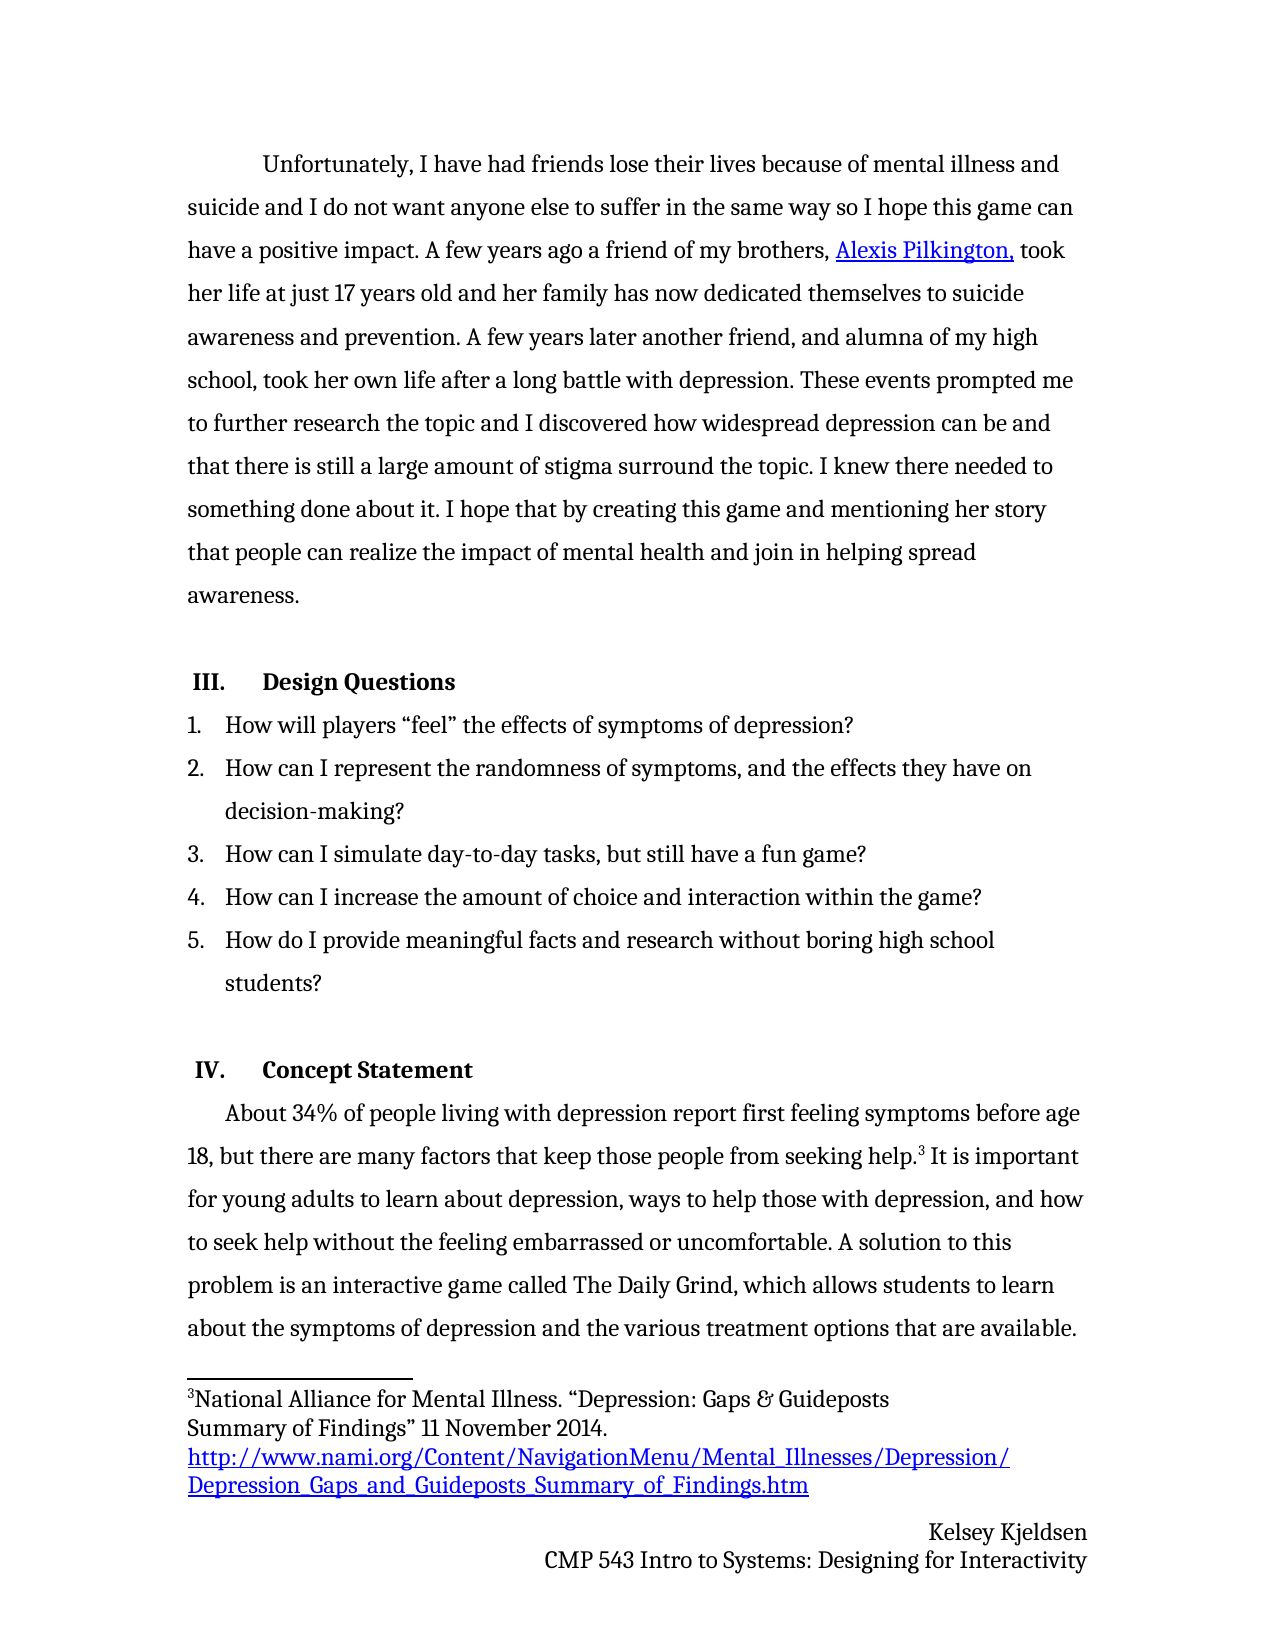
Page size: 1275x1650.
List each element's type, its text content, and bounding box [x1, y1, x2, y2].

list How do I provide meaningful facts and research without boring high school students? [187, 926, 1087, 998]
list Design Questions [225, 667, 1087, 696]
list How will players “feel” the effects of symptoms of depression? [187, 711, 1087, 739]
text About 34% of people living with depression report first feeling symptoms before age 18, but there are many factors that keep those people from seeking help. It is important for young adults to learn about depression, ways to help those with depression, and how to seek help without the feeling embarrassed or uncomfortable. A solution to this problem is an interactive game called The Daily Grind, which allows students to learn about the symptoms of depression and the various treatment options that are available. [187, 1099, 1087, 1343]
text Unfortunately, I have had friends lose their lives because of mental illness and suicide and I do not want anyone else to suffer in the same way so I hope this game can have a positive impact. A few years ago a friend of my brothers, Alexis Pilkington, took her life at just 17 years old and her family has now dedicated themselves to suicide awareness and prevention. A few years later another friend, and alumna of my high school, took her own life after a long battle with depression. These events prompted me to further research the topic and I discovered how widespread depression can be and that there is still a large amount of stigma surround the topic. I knew there needed to something done about it. I hope that by creating this game and mentioning her story that people can realize the impact of mental health and join in helping spread awareness. [187, 150, 1087, 610]
list How can I represent the randomness of symptoms, and the effects they have on decision-making? [187, 754, 1087, 826]
list How can I increase the amount of choice and interaction within the game? [187, 883, 1087, 912]
list Concept Statement [225, 1056, 1087, 1084]
list How can I simulate day-to-day tasks, but still have a fun game? [187, 840, 1087, 869]
